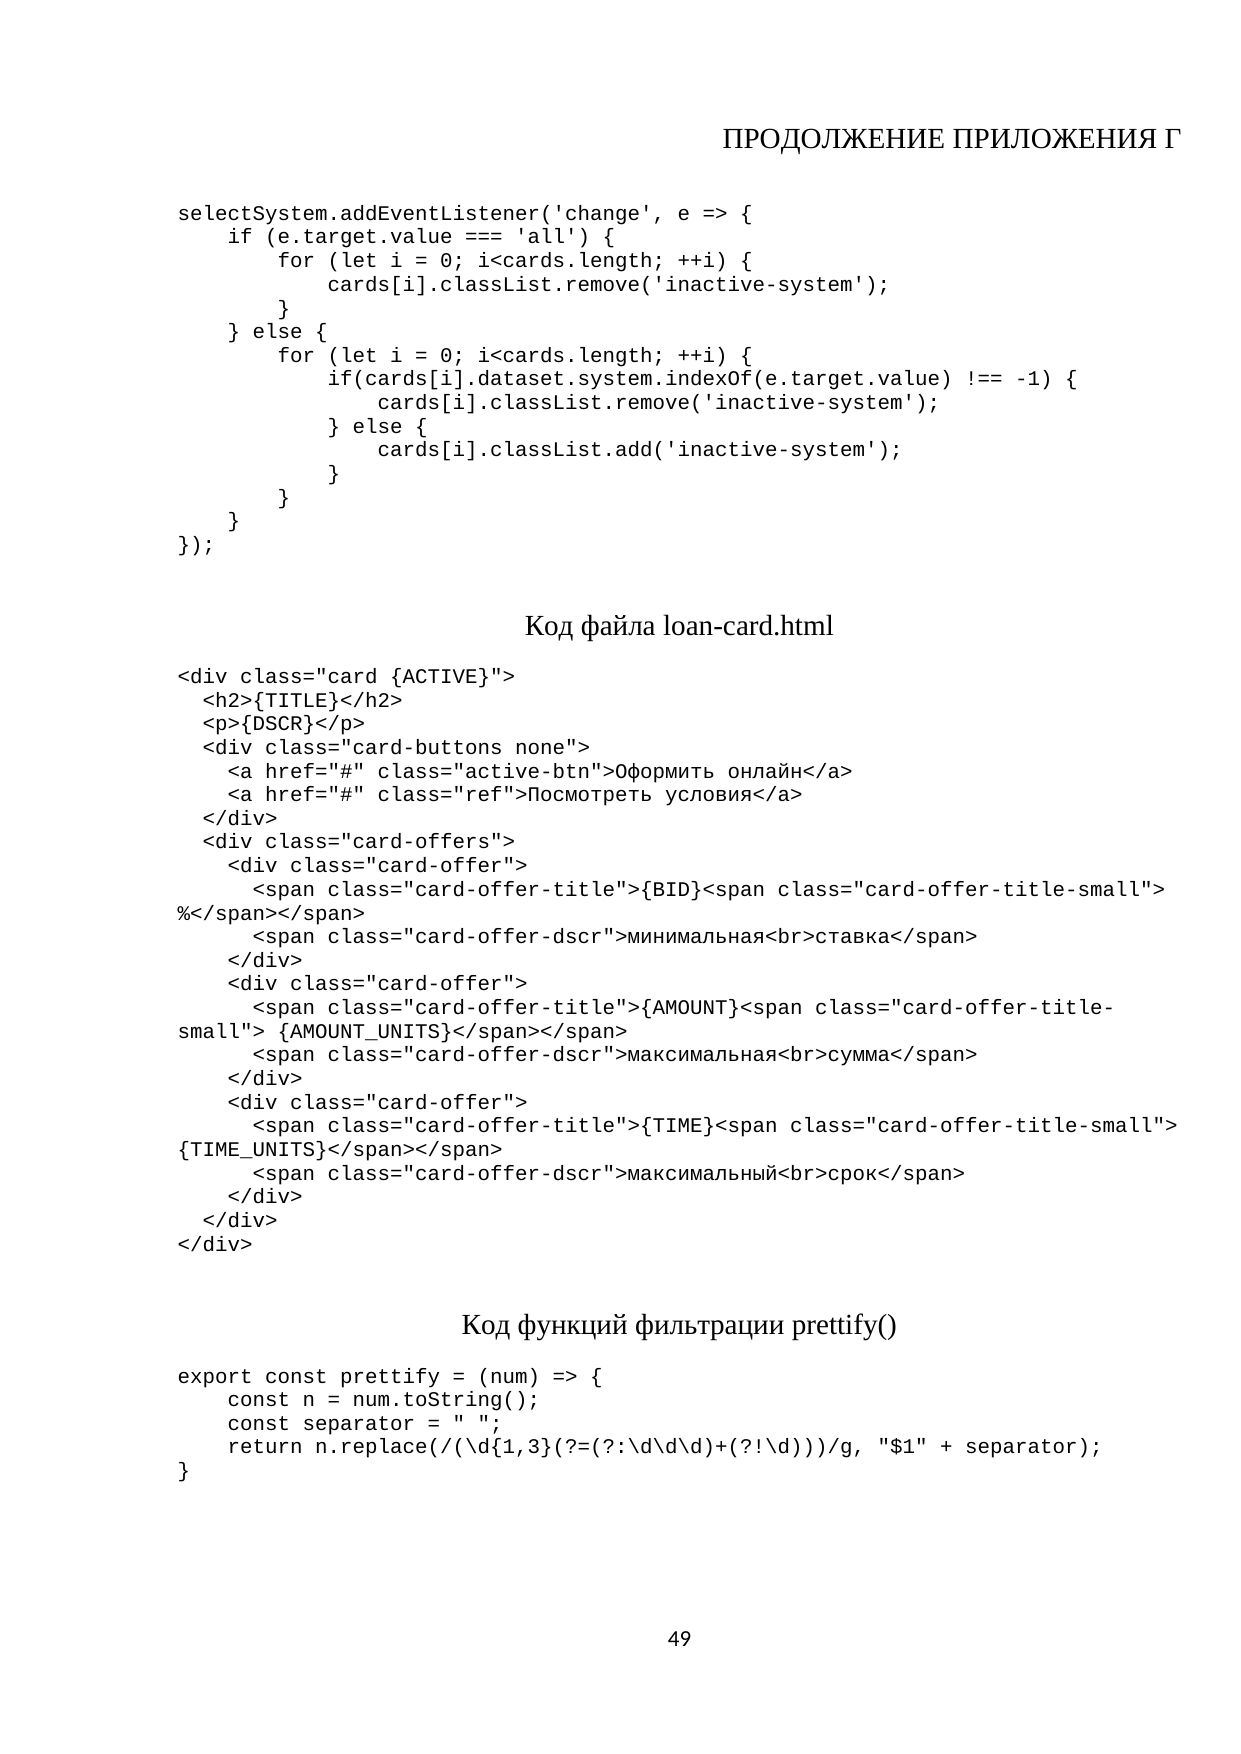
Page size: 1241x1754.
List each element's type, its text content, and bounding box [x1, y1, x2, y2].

text const separator = " "; [177, 1413, 1181, 1437]
text <div class="card-offer"> [177, 855, 1181, 879]
text </div> [177, 1233, 1181, 1257]
text if (e.target.value === 'all') { [177, 227, 1181, 250]
text <div class="card-buttons none"> [177, 737, 1181, 761]
text <span class="card-offer-title">{BID}<span class="card-offer-title-small"> %</span></span> [177, 879, 1181, 926]
text for (let i = 0; i<cards.length; ++i) { [177, 250, 1181, 274]
text <a href="#" class="ref">Посмотреть условия</a> [177, 784, 1181, 808]
text }); [177, 534, 1181, 558]
text } [177, 510, 1181, 534]
text Код файла loan-card.html [177, 605, 1181, 642]
text for (let i = 0; i<cards.length; ++i) { [177, 345, 1181, 368]
text <div class="card-offer"> [177, 973, 1181, 997]
text } [177, 487, 1181, 510]
text <div class="card-offers"> [177, 832, 1181, 855]
text <h2>{TITLE}</h2> [177, 690, 1181, 713]
text <span class="card-offer-dscr">максимальная<br>сумма</span> [177, 1044, 1181, 1068]
text ПРОДОЛЖЕНИЕ ПРИЛОЖЕНИЯ Г [177, 118, 1181, 156]
text cards[i].classList.remove('inactive-system'); [177, 392, 1181, 416]
text } [177, 297, 1181, 321]
text <span class="card-offer-dscr">максимальный<br>срок</span> [177, 1163, 1181, 1186]
text </div> [177, 950, 1181, 973]
text <div class="card {ACTIVE}"> [177, 666, 1181, 690]
text cards[i].classList.add('inactive-system'); [177, 439, 1181, 463]
text <div class="card-offer"> [177, 1092, 1181, 1115]
text selectSystem.addEventListener('change', e => { [177, 203, 1181, 227]
text } [177, 1460, 1181, 1484]
text <p>{DSCR}</p> [177, 713, 1181, 737]
text cards[i].classList.remove('inactive-system'); [177, 274, 1181, 297]
text export const prettify = (num) => { [177, 1366, 1181, 1389]
text </div> [177, 1068, 1181, 1092]
text </div> [177, 1186, 1181, 1210]
text </div> [177, 808, 1181, 832]
text </div> [177, 1210, 1181, 1233]
text <span class="card-offer-title">{AMOUNT}<span class="card-offer-title-small"> {AMOUNT_UNITS}</span></span> [177, 997, 1181, 1044]
text <a href="#" class="active-btn">Оформить онлайн</a> [177, 761, 1181, 784]
text const n = num.toString(); [177, 1389, 1181, 1413]
text <span class="card-offer-title">{TIME}<span class="card-offer-title-small"> {TIME_UNITS}</span></span> [177, 1115, 1181, 1163]
text <span class="card-offer-dscr">минимальная<br>ставка</span> [177, 926, 1181, 950]
text } else { [177, 416, 1181, 439]
text if(cards[i].dataset.system.indexOf(e.target.value) !== -1) { [177, 368, 1181, 392]
text } [177, 463, 1181, 487]
text } else { [177, 321, 1181, 345]
text Код функций фильтрации prettify() [177, 1304, 1181, 1342]
text return n.replace(/(\d{1,3}(?=(?:\d\d\d)+(?!\d)))/g, "$1" + separator); [177, 1437, 1181, 1460]
